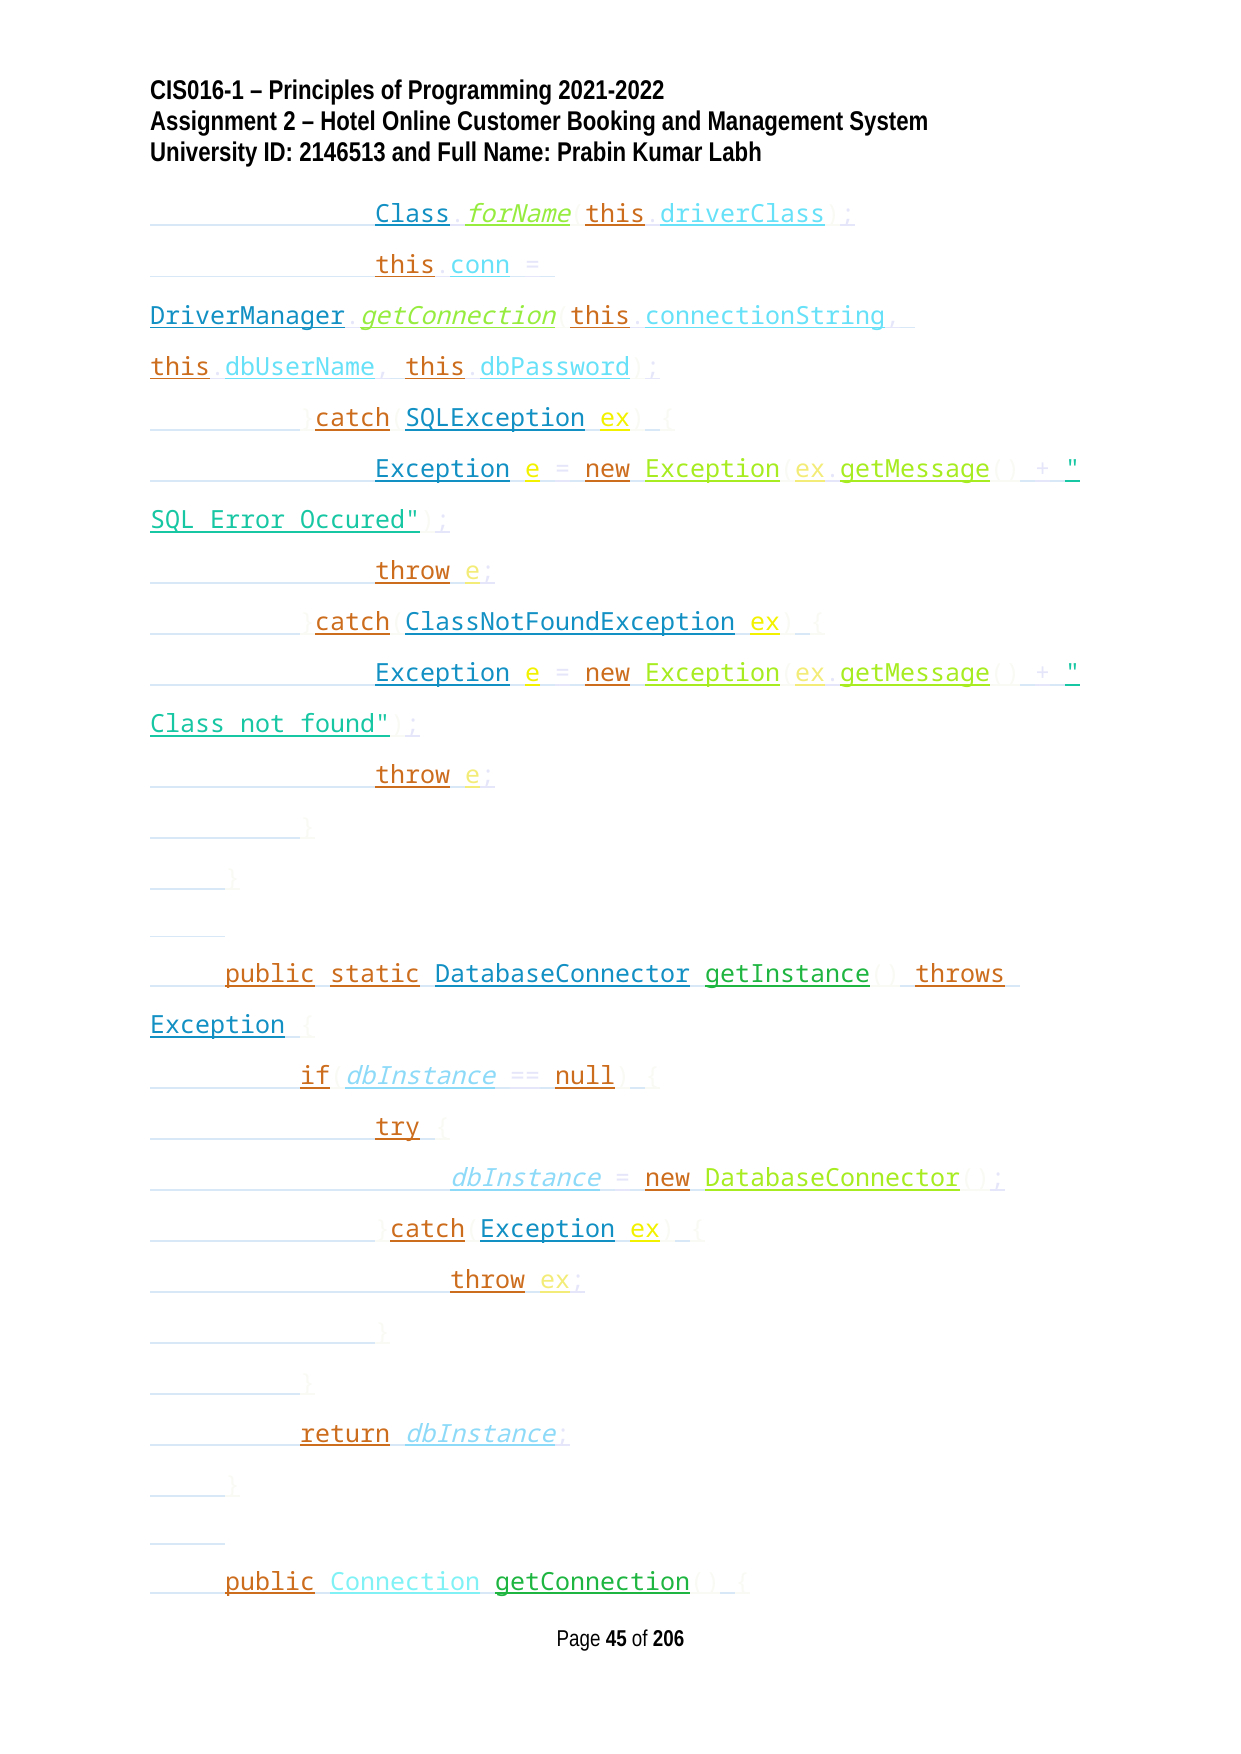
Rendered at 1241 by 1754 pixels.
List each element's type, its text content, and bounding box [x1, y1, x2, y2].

text Exception e = new Exception(ex.getMessage() + " Class not found"); [150, 655, 1090, 740]
text }catch(SQLException ex) { [150, 400, 1090, 434]
text } [150, 808, 1090, 842]
text return dbInstance; [150, 1415, 1090, 1449]
text this.conn = DriverManager.getConnection(this.connectionString, this.dbUserName, this.dbPassword); [150, 247, 1090, 383]
text } [150, 1466, 1090, 1500]
text Exception e = new Exception(ex.getMessage() + " SQL Error Occured"); [150, 451, 1090, 536]
text }catch(ClassNotFoundException ex) { [150, 604, 1090, 638]
text public Connection getConnection() { [150, 1563, 1090, 1597]
text } [150, 859, 1090, 893]
text throw e; [150, 553, 1090, 587]
text if(dbInstance == null) { [150, 1058, 1090, 1092]
text Class.forName(this.driverClass); [150, 196, 1090, 230]
text }catch(Exception ex) { [150, 1211, 1090, 1245]
text try { [150, 1109, 1090, 1143]
text dbInstance = new DatabaseConnector(); [150, 1160, 1090, 1194]
text throw ex; [150, 1262, 1090, 1296]
text } [150, 1313, 1090, 1347]
text throw e; [150, 757, 1090, 791]
text public static DatabaseConnector getInstance() throws Exception { [150, 956, 1090, 1041]
text } [150, 1364, 1090, 1398]
